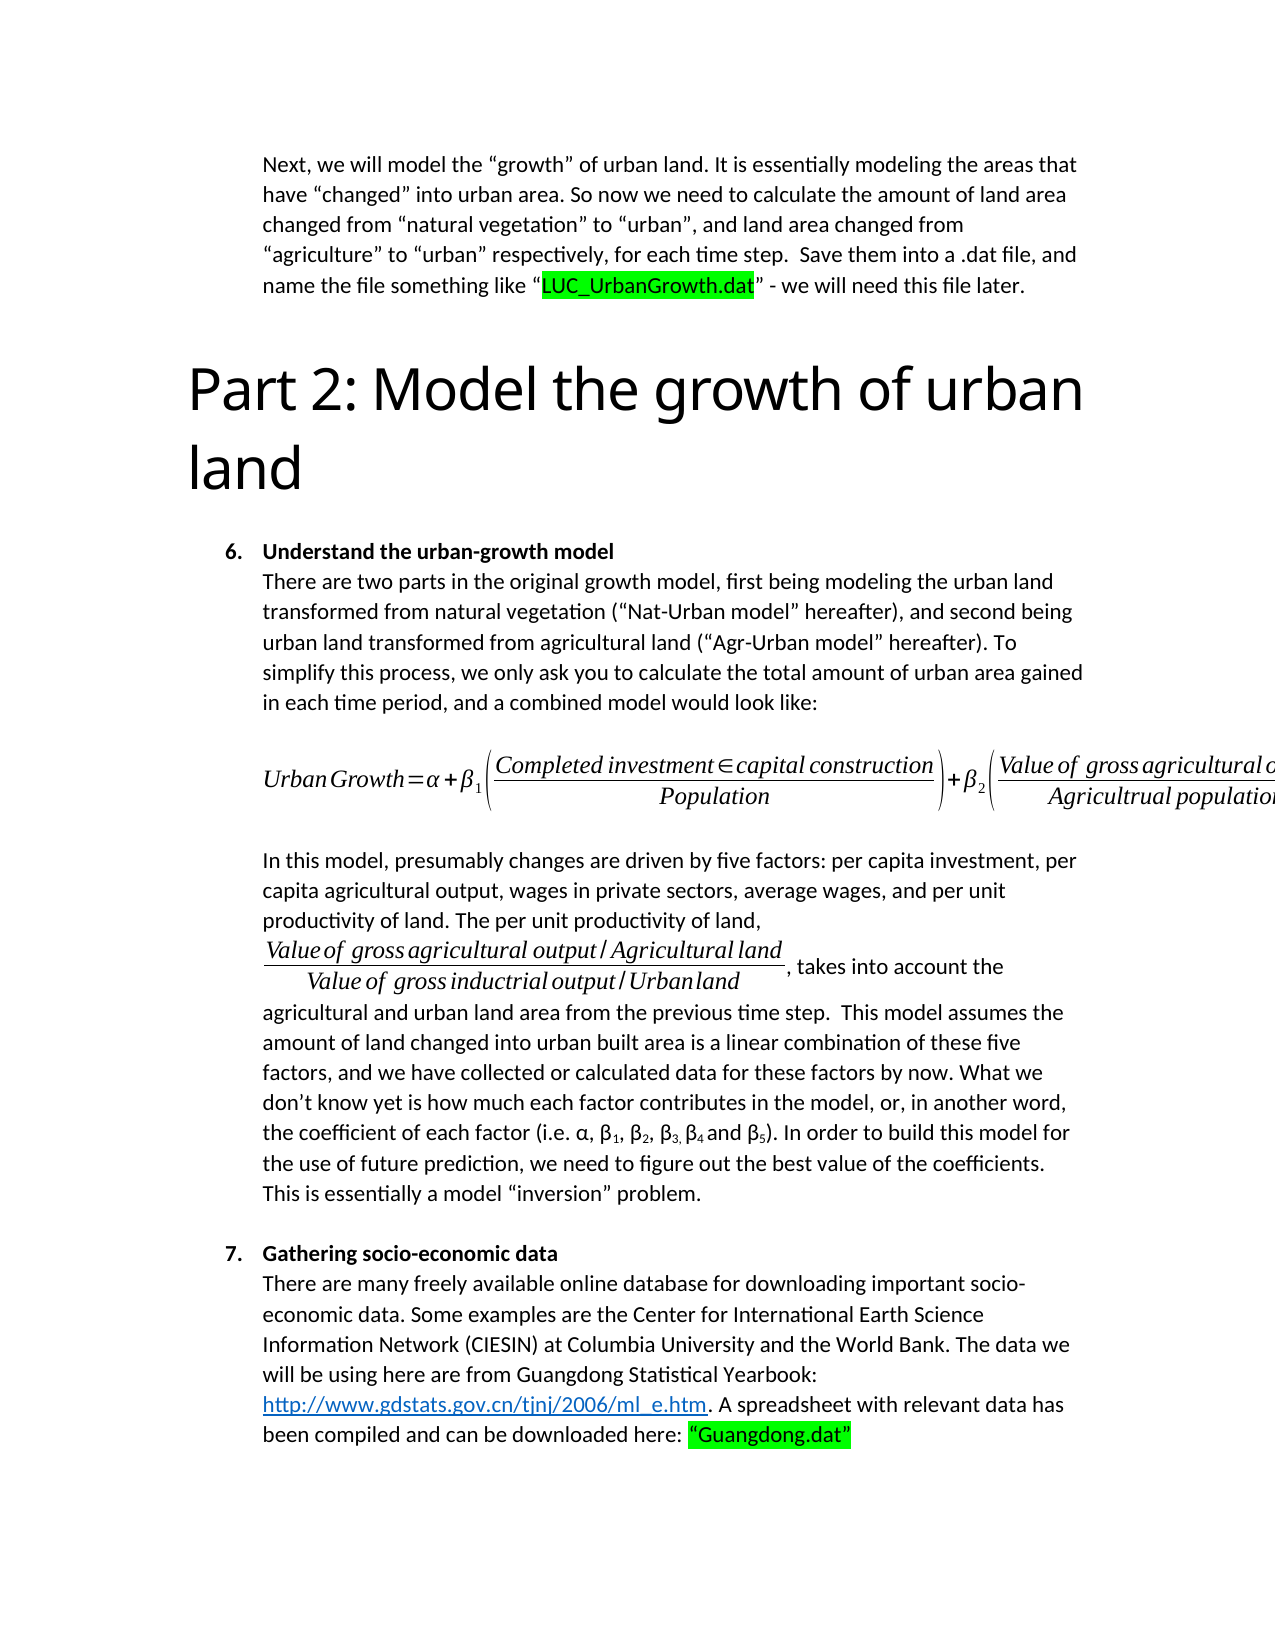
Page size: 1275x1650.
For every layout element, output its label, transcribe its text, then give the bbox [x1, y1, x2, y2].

title Part 2: Model the growth of urban land [187, 348, 1087, 507]
list There are two parts in the original growth model, first being modeling the urban land transformed from natural vegetation (“Nat-Urban model” hereafter), and second being urban land transformed from agricultural land (“Agr-Urban model” hereafter). To simplify this process, we only ask you to calculate the total amount of urban area gained in each time period, and a combined model would look like: [262, 567, 1087, 716]
list There are many freely available online database for downloading important socio-economic data. Some examples are the Center for International Earth Science Information Network (CIESIN) at Columbia University and the World Bank. The data we will be using here are from Guangdong Statistical Yearbook: http://www.gdstats.gov.cn/tjnj/2006/ml_e.htm. A spreadsheet with relevant data has been compiled and can be downloaded here: “Guangdong.dat” [262, 1269, 1087, 1449]
list In this model, presumably changes are driven by five factors: per capita investment, per capita agricultural output, wages in private sectors, average wages, and per unit productivity of land. The per unit productivity of land, , takes into account the agricultural and urban land area from the previous time step. This model assumes the amount of land changed into urban built area is a linear combination of these five factors, and we have collected or calculated data for these factors by now. What we don’t know yet is how much each factor contributes in the model, or, in another word, the coefficient of each factor (i.e. α, β1, β2, β3, β4 and β5). In order to build this model for the use of future prediction, we need to figure out the best value of the coefficients. This is essentially a model “inversion” problem. [262, 846, 1087, 1207]
list Gathering socio-economic data [225, 1239, 1087, 1267]
list Understand the urban-growth model [225, 537, 1087, 565]
list Next, we will model the “growth” of urban land. It is essentially modeling the areas that have “changed” into urban area. So now we need to calculate the amount of land area changed from “natural vegetation” to “urban”, and land area changed from “agriculture” to “urban” respectively, for each time step. Save them into a .dat file, and name the file something like “LUC_UrbanGrowth.dat” - we will need this file later. [262, 150, 1087, 299]
